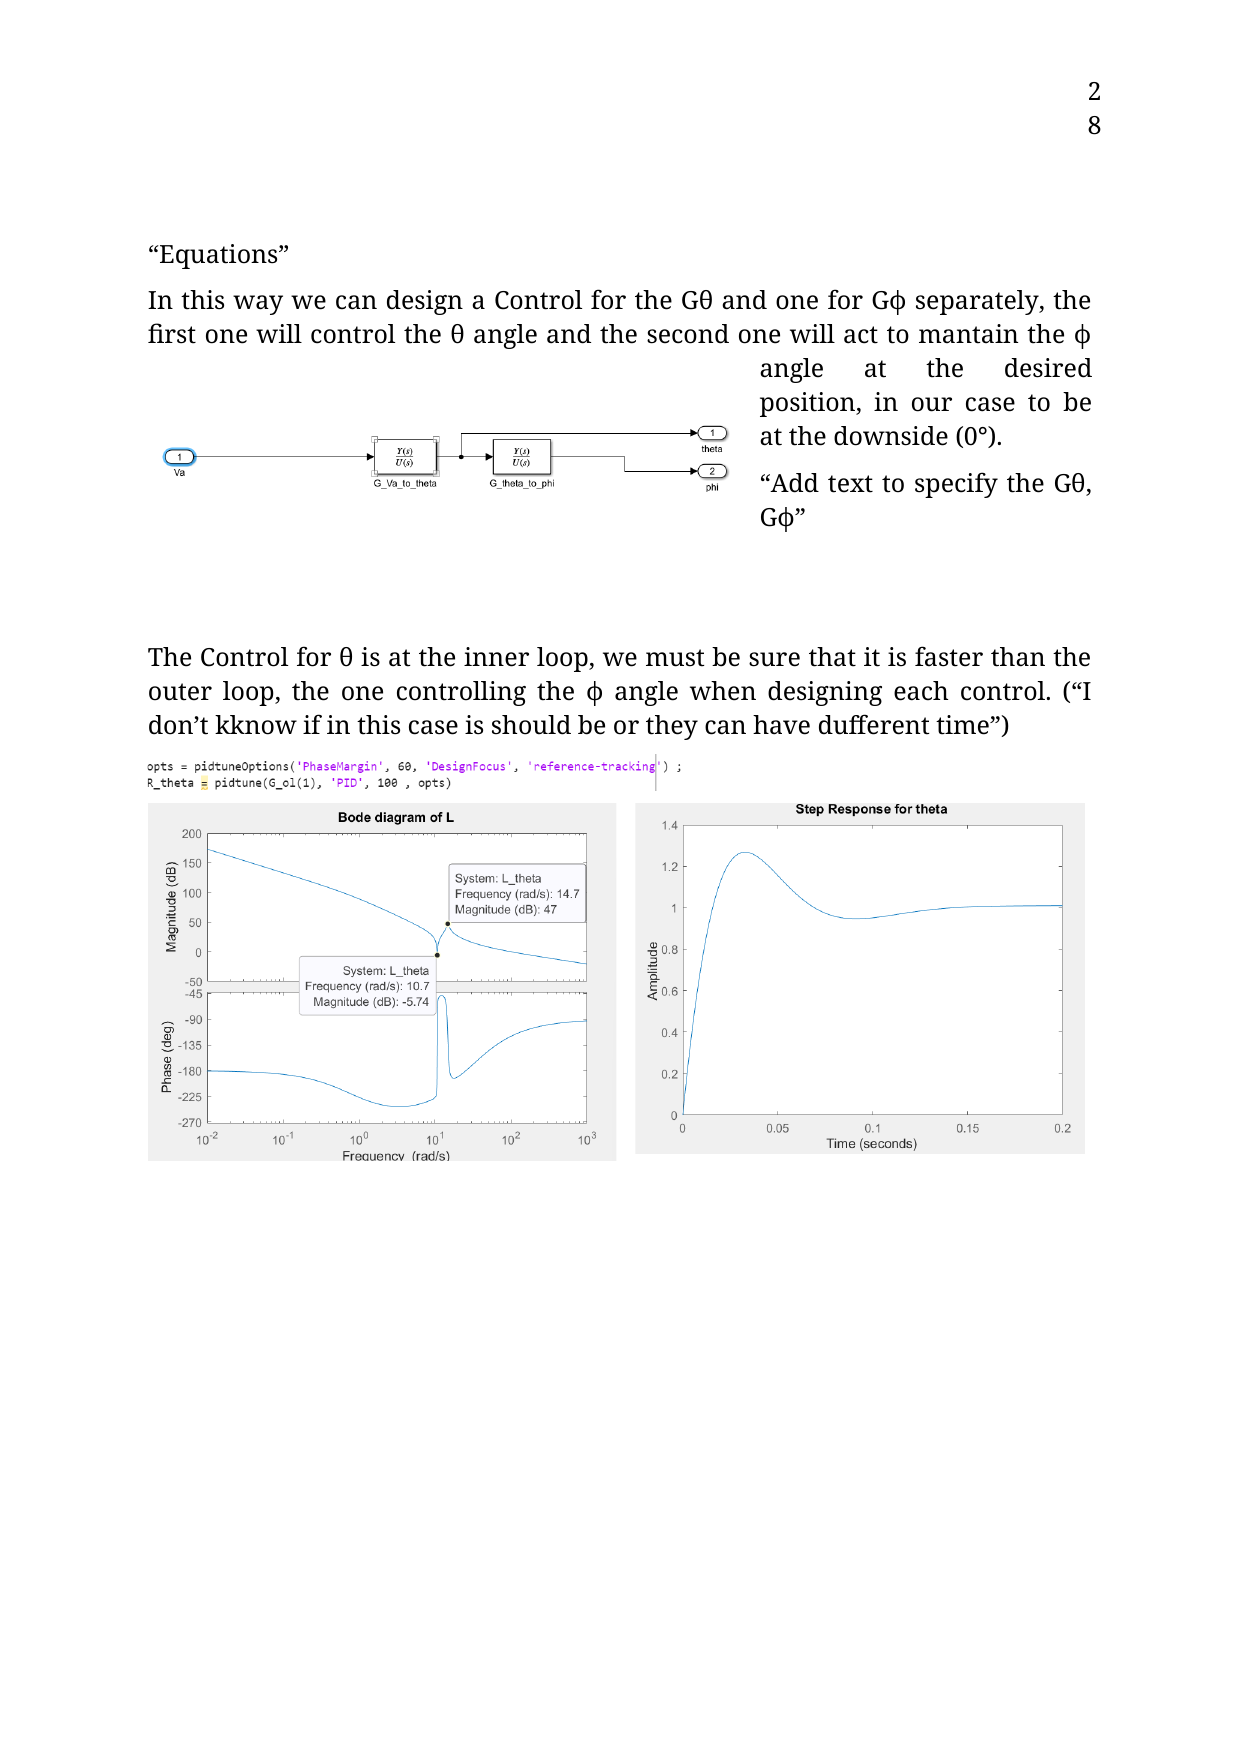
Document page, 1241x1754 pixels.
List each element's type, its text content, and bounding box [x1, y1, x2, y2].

picture [634, 803, 1085, 1153]
picture [147, 803, 616, 1160]
text “Equations” [148, 236, 1092, 270]
picture [146, 378, 741, 516]
text “Add text to specify the Gθ, Gϕ” [148, 466, 1092, 534]
text The Control for θ is at the inner loop, we must be sure that it is faster than the outer loop, the one controlling the ϕ angle when designing each control. (“I don’t kknow if in this case is should be or they can have dufferent time”) [148, 639, 1092, 742]
text In this way we can design a Control for the Gθ and one for Gϕ separately, the first one will control the θ angle and the second one will act to mantain the ϕ angle at the desired position, in our case to be at the downside (0°). [148, 283, 1092, 453]
picture [147, 754, 684, 791]
